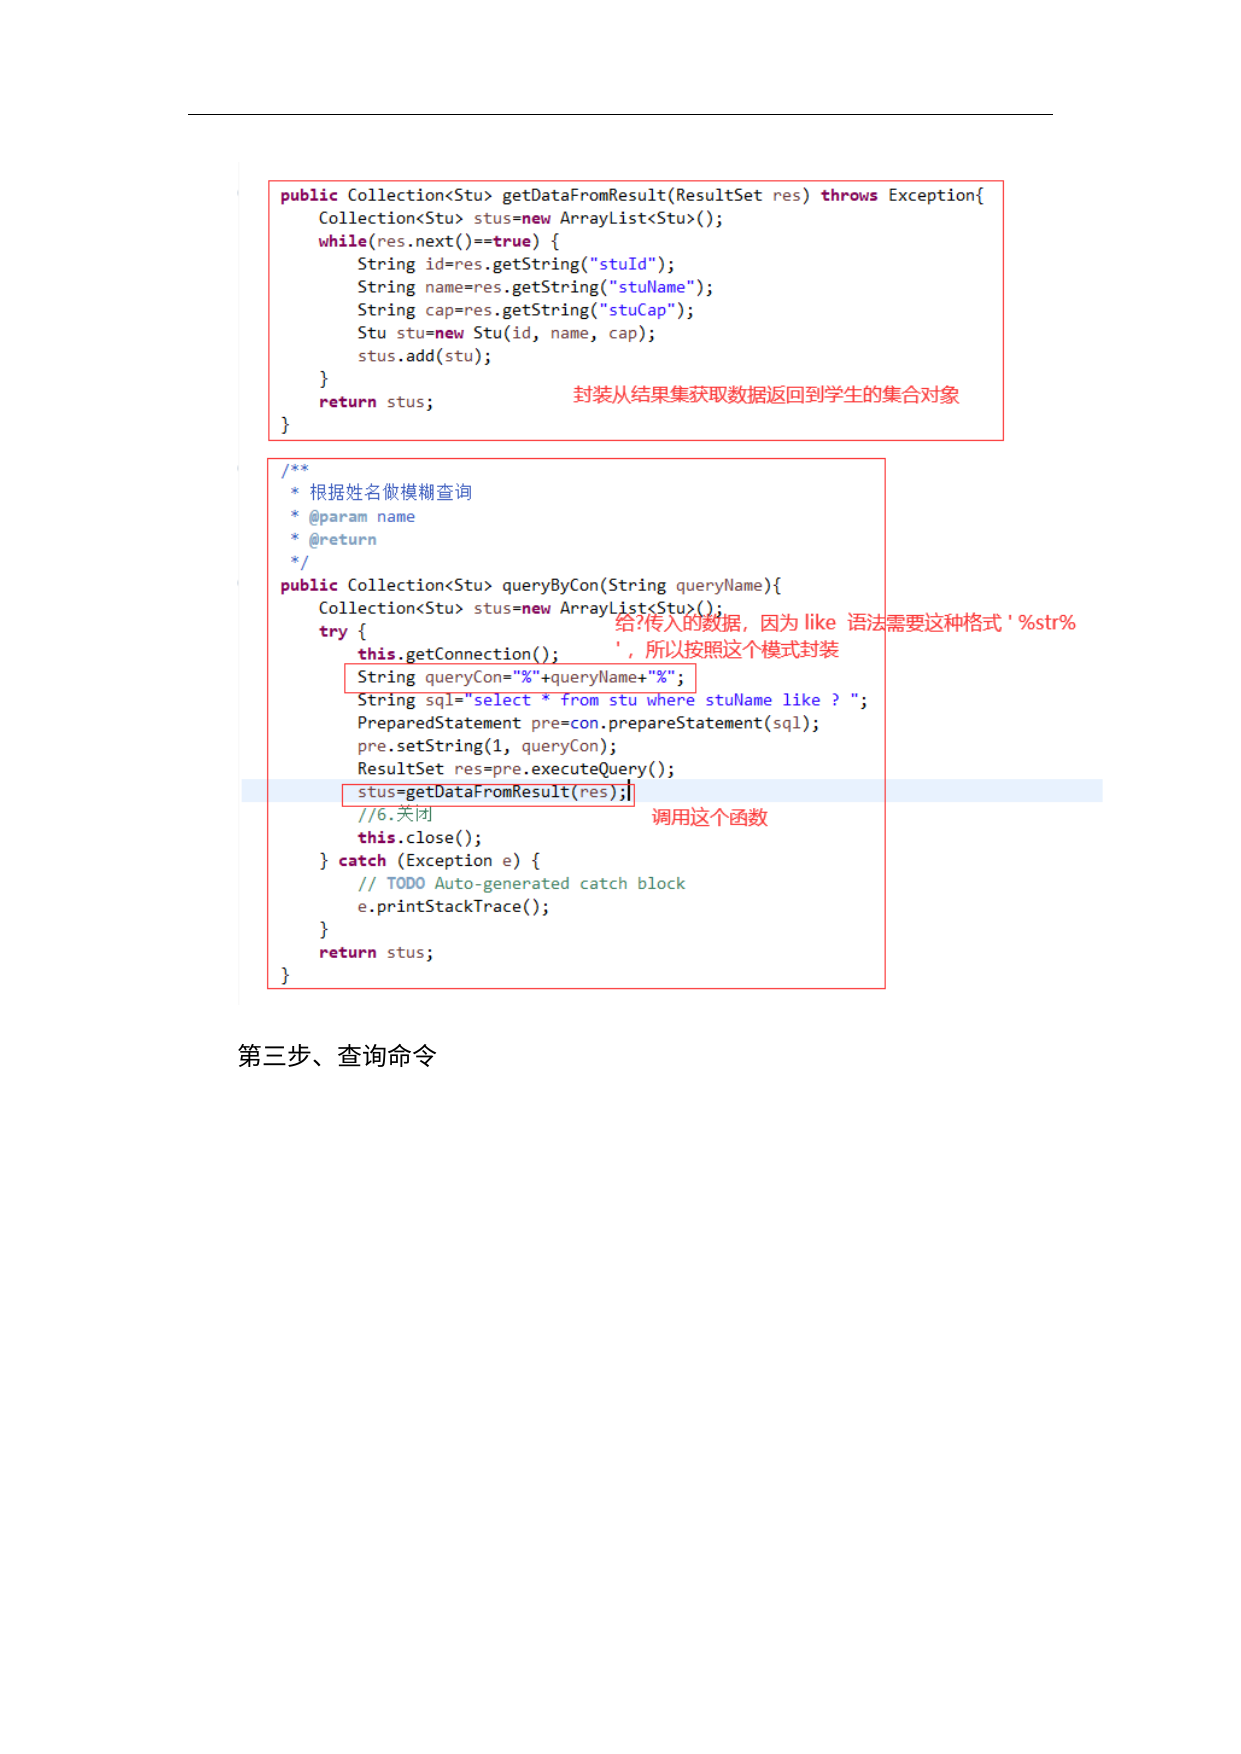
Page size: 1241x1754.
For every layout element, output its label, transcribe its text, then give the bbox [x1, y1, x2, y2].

text 第三步、查询命令 [187, 1022, 1053, 1087]
picture [237, 162, 1103, 1005]
